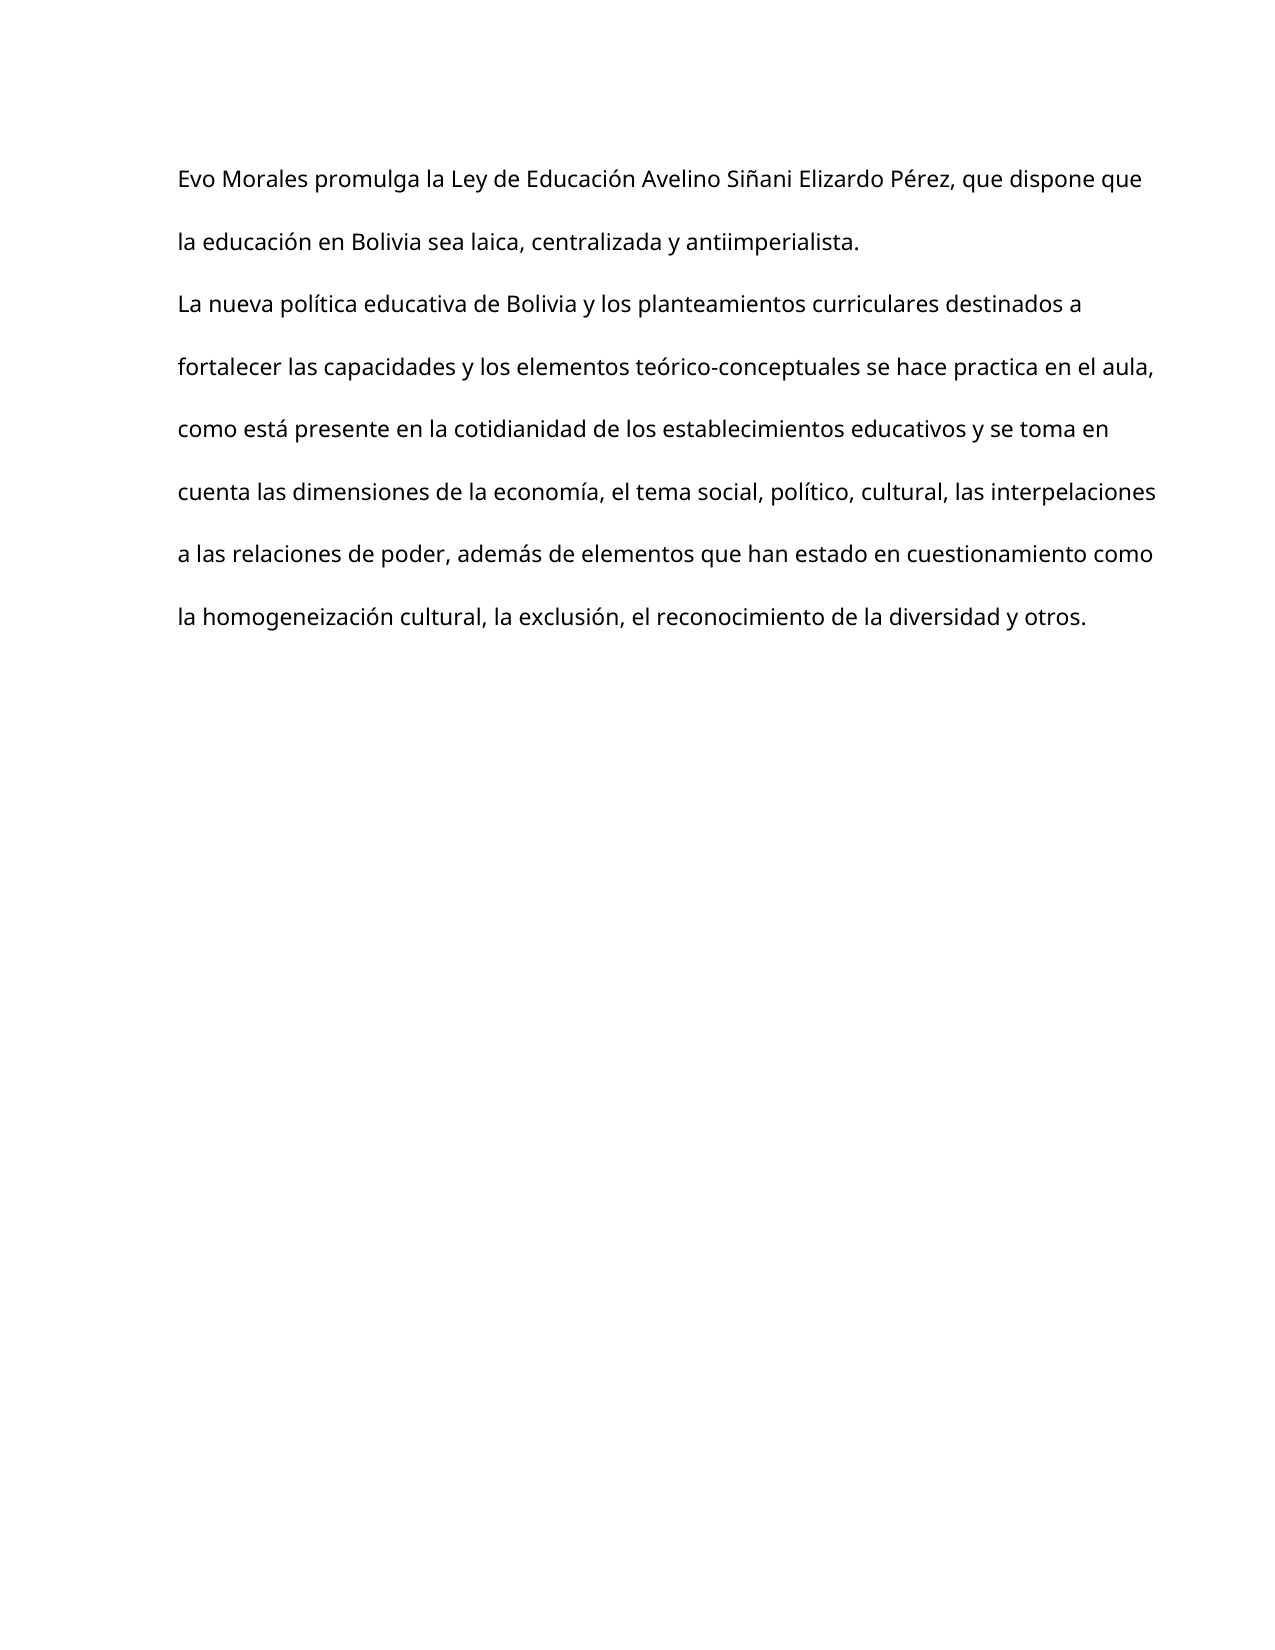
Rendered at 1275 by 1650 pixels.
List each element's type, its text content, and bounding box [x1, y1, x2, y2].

text La nueva política educativa de Bolivia y los planteamientos curriculares destinados a fortalecer las capacidades y los elementos teórico-conceptuales se hace practica en el aula, como está presente en la cotidianidad de los establecimientos educativos y se toma en cuenta las dimensiones de la economía, el tema social, político, cultural, las interpelaciones a las relaciones de poder, además de elementos que han estado en cuestionamiento como la homogeneización cultural, la exclusión, el reconocimiento de la diversidad y otros. [177, 288, 1157, 632]
text Evo Morales promulga la Ley de Educación Avelino Siñani Elizardo Pérez, que dispone que la educación en Bolivia sea laica, centralizada y antiimperialista. [177, 163, 1157, 257]
